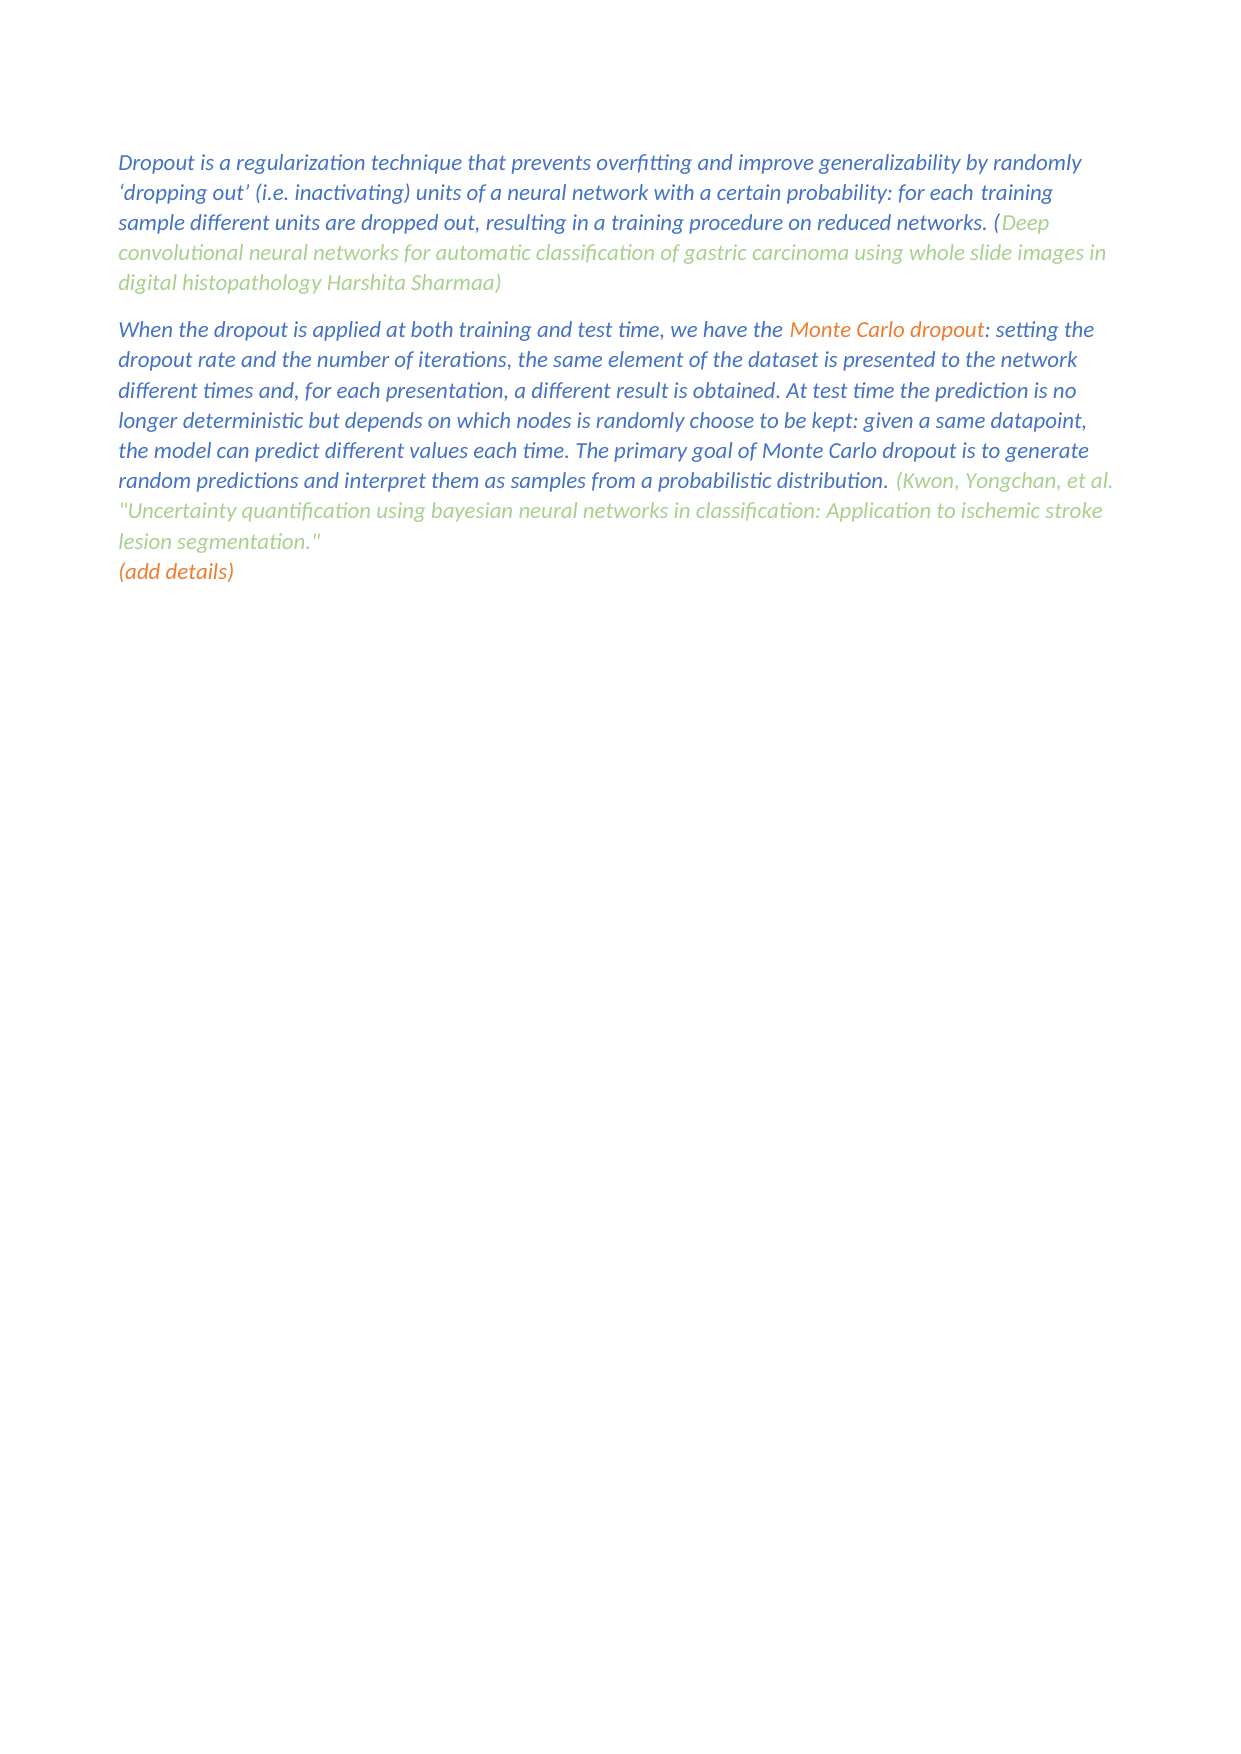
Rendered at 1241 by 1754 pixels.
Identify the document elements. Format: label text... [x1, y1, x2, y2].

text When the dropout is applied at both training and test time, we have the Monte Carlo dropout: setting the dropout rate and the number of iterations, the same element of the dataset is presented to the network different times and, for each presentation, a different result is obtained. At test time the prediction is no longer deterministic but depends on which nodes is randomly choose to be kept: given a same datapoint, the model can predict different values each time. The primary goal of Monte Carlo dropout is to generate random predictions and interpret them as samples from a probabilistic distribution. (Kwon, Yongchan, et al. "Uncertainty quantification using bayesian neural networks in classification: Application to ischemic stroke lesion segmentation." (add details) [118, 315, 1122, 585]
text Dropout is a regularization technique that prevents overfitting and improve generalizability by randomly ‘dropping out’ (i.e. inactivating) units of a neural network with a certain probability: for each training sample different units are dropped out, resulting in a training procedure on reduced networks. (Deep convolutional neural networks for automatic classification of gastric carcinoma using whole slide images in digital histopathology Harshita Sharmaa) [118, 148, 1122, 296]
